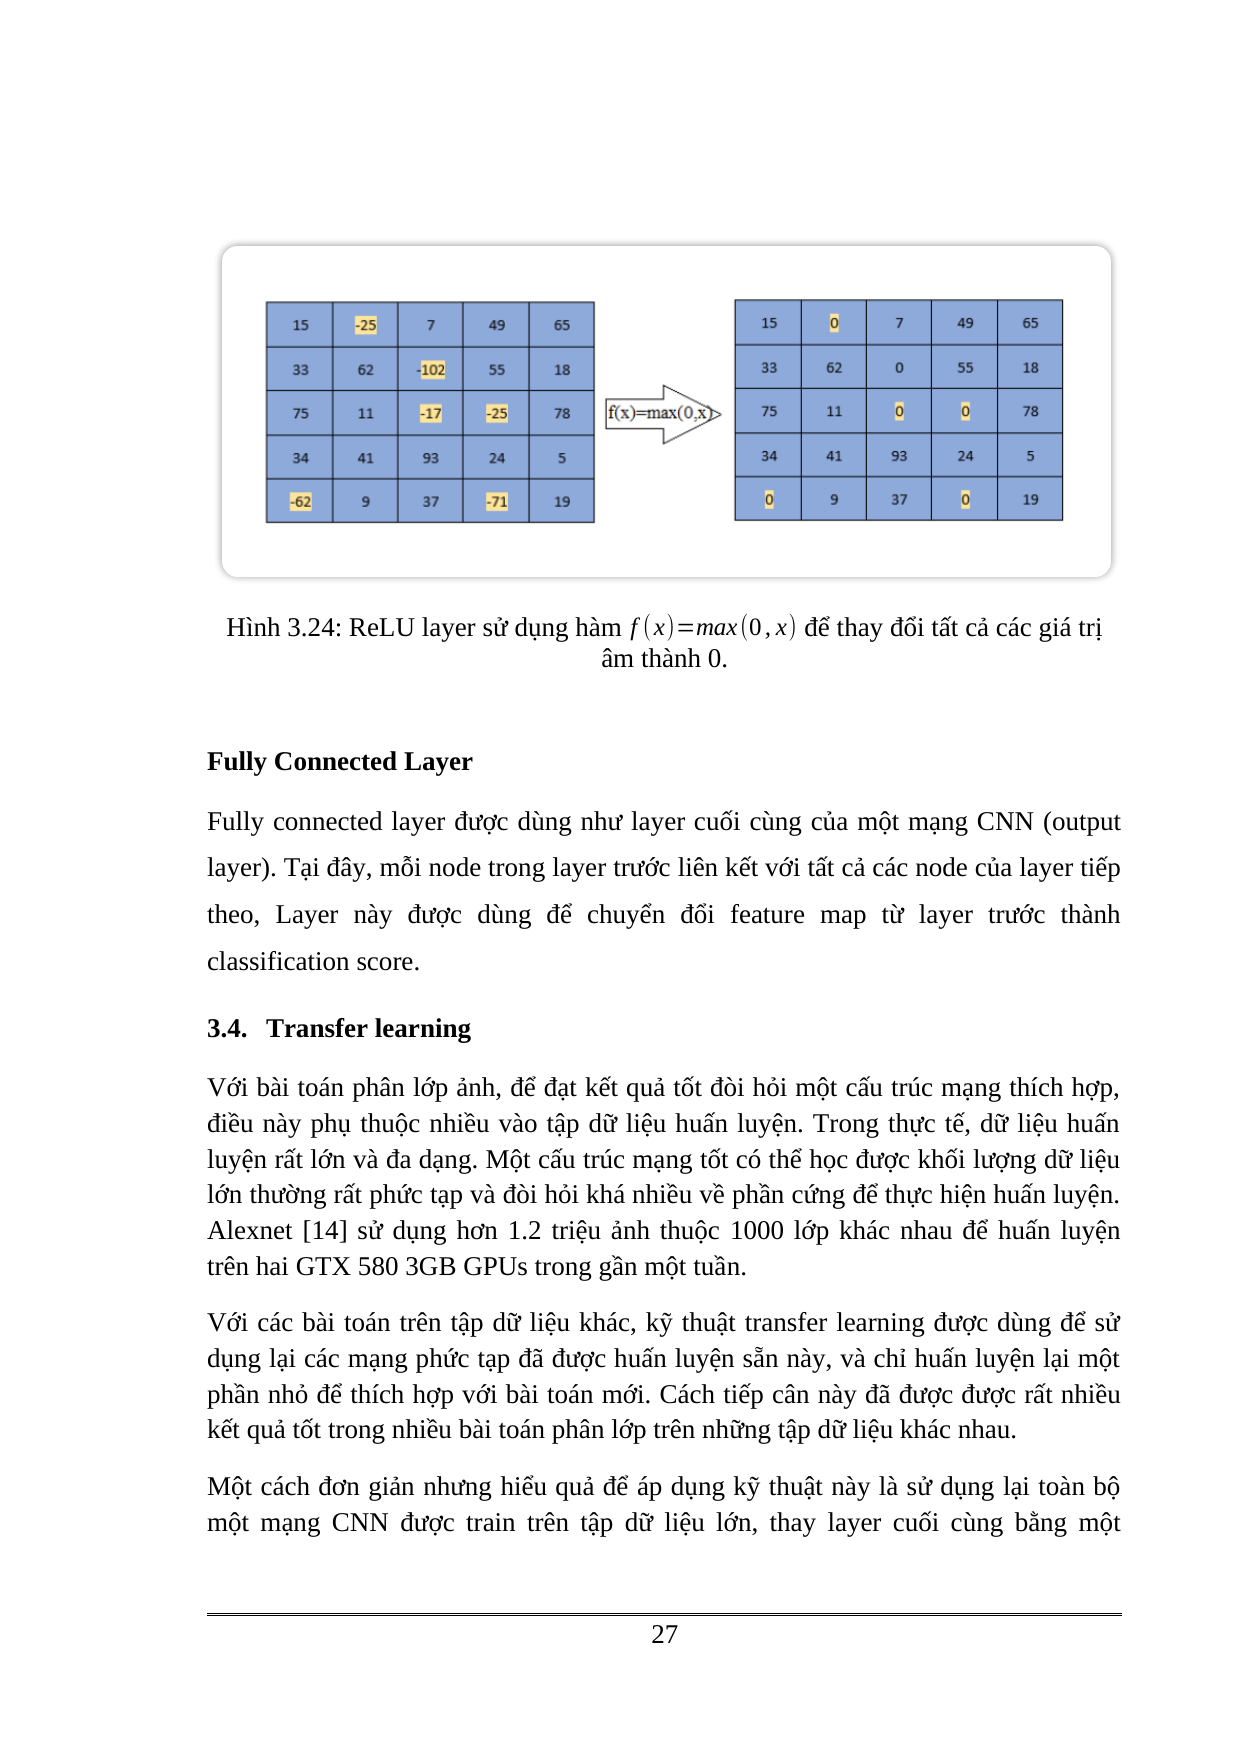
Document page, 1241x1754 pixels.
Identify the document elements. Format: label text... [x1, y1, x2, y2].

picture [253, 277, 1080, 545]
text Fully connected layer được dùng như layer cuối cùng của một mạng CNN (output layer). Tại đây, mỗi node trong layer trước liên kết với tất cả các node của layer tiếp theo, Layer này được dùng để chuyển đổi feature map từ layer trước thành classification score. [207, 804, 1122, 976]
text Fully Connected Layer [207, 745, 1122, 777]
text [207, 1470, 1122, 1537]
subtitle Transfer learning [207, 1012, 1122, 1043]
text Với bài toán phân lớp ảnh, để đạt kết quả tốt đòi hỏi một cấu trúc mạng thích hợp, điều này phụ thuộc nhiều vào tập dữ liệu huấn luyện. Trong thực tế, dữ liệu huấn luyện rất lớn và đa dạng. Một cấu trúc mạng tốt có thể học được khối lượng dữ liệu lớn thường rất phức tạp và đòi hỏi khá nhiều về phần cứng để thực hiện huấn luyện. Alexnet sử dụng hơn 1.2 triệu ảnh thuộc 1000 lớp khác nhau để huấn luyện trên hai GTX 580 3GB GPUs trong gần một tuần. [207, 1071, 1122, 1281]
text Với các bài toán trên tập dữ liệu khác, kỹ thuật transfer learning được dùng để sử dụng lại các mạng phức tạp đã được huấn luyện sẵn này, và chỉ huấn luyện lại một phần nhỏ để thích hợp với bài toán mới. Cách tiếp cân này đã được được rất nhiều kết quả tốt trong nhiều bài toán phân lớp trên những tập dữ liệu khác nhau. [207, 1306, 1122, 1445]
